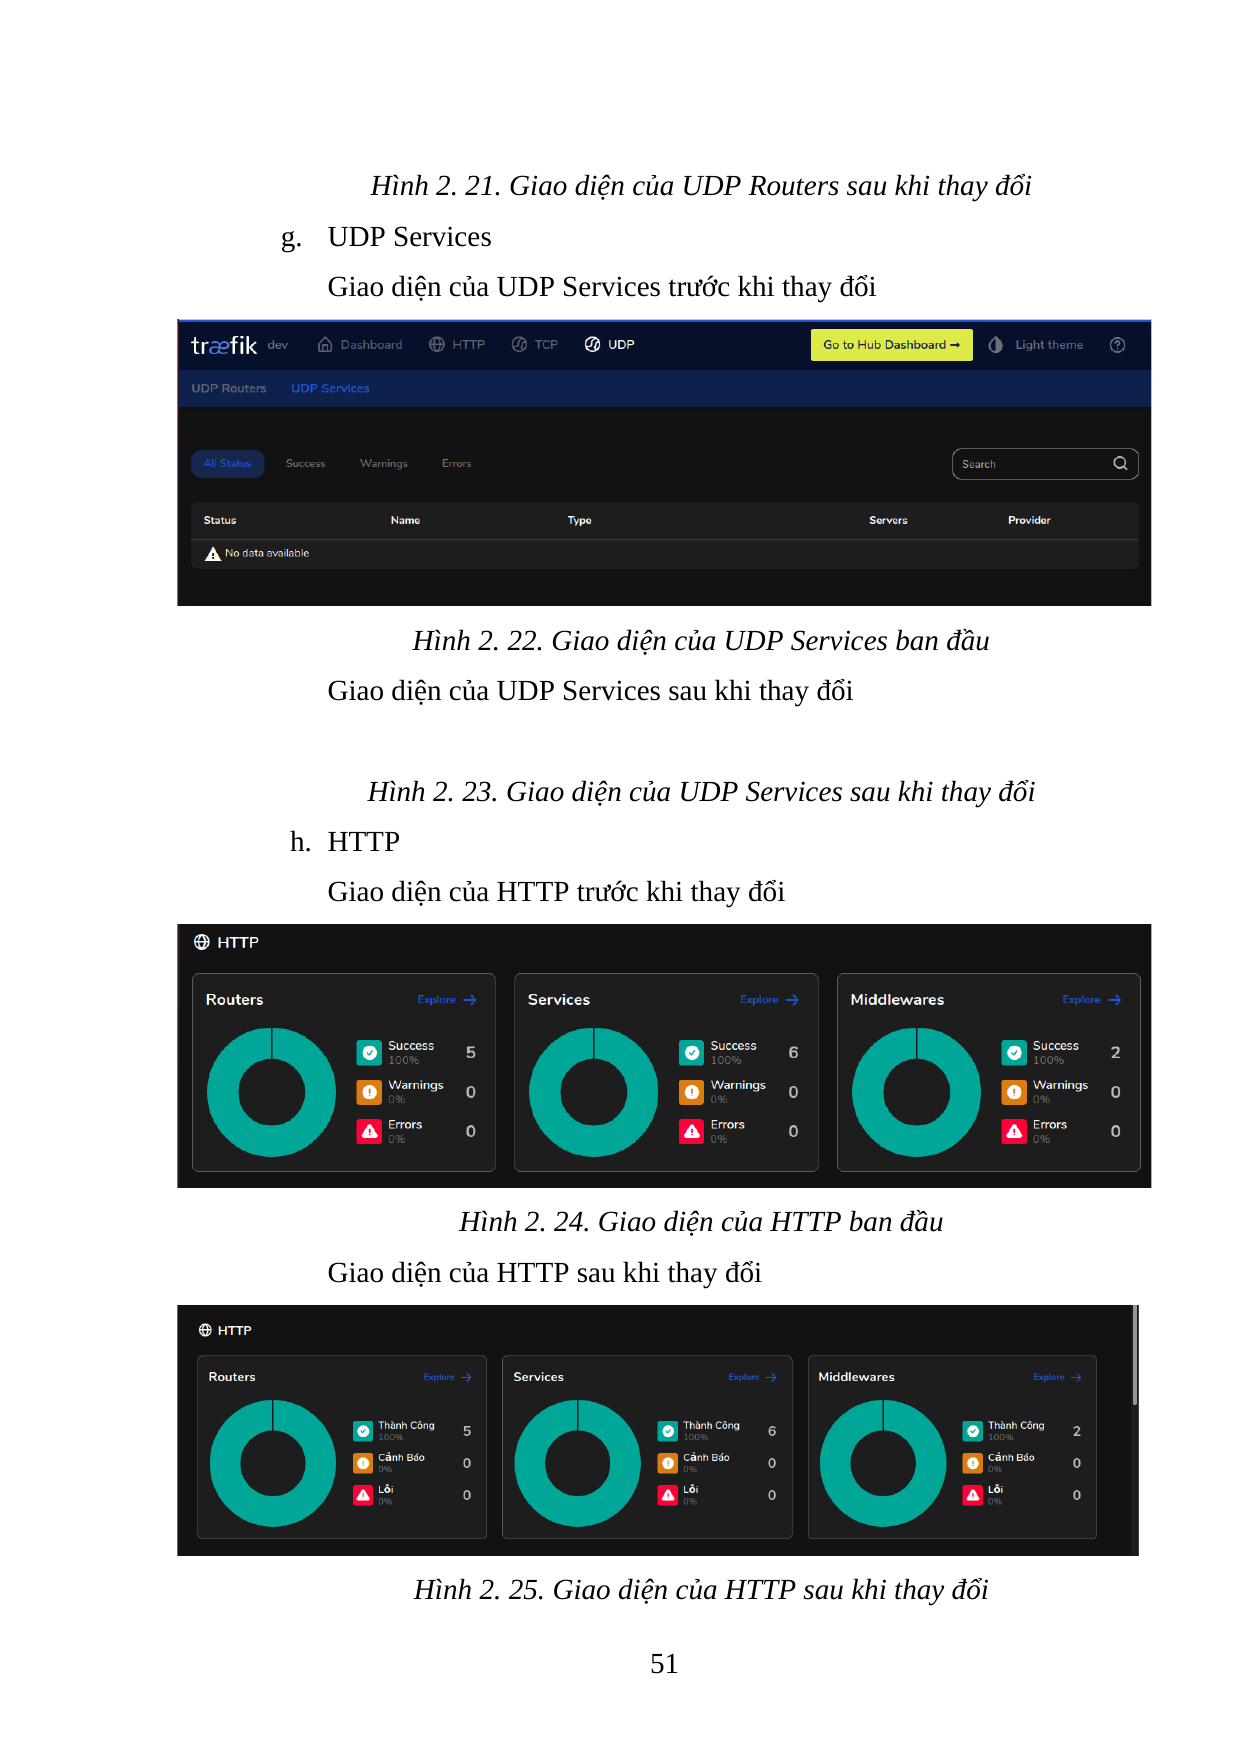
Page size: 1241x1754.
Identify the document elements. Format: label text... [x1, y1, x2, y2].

picture [177, 1305, 1139, 1556]
list Giao diện của UDP Services trước khi thay đổi [327, 269, 1152, 303]
list Giao diện của UDP Services sau khi thay đổi [327, 673, 1152, 707]
text Giao diện của HTTP sau khi thay đổi [327, 1255, 1152, 1288]
picture [177, 319, 1152, 606]
subtitle h. HTTP [290, 824, 1152, 858]
picture [177, 924, 1152, 1188]
text Giao diện của HTTP trước khi thay đổi [327, 874, 1152, 908]
subtitle g. UDP Services [281, 219, 1152, 252]
